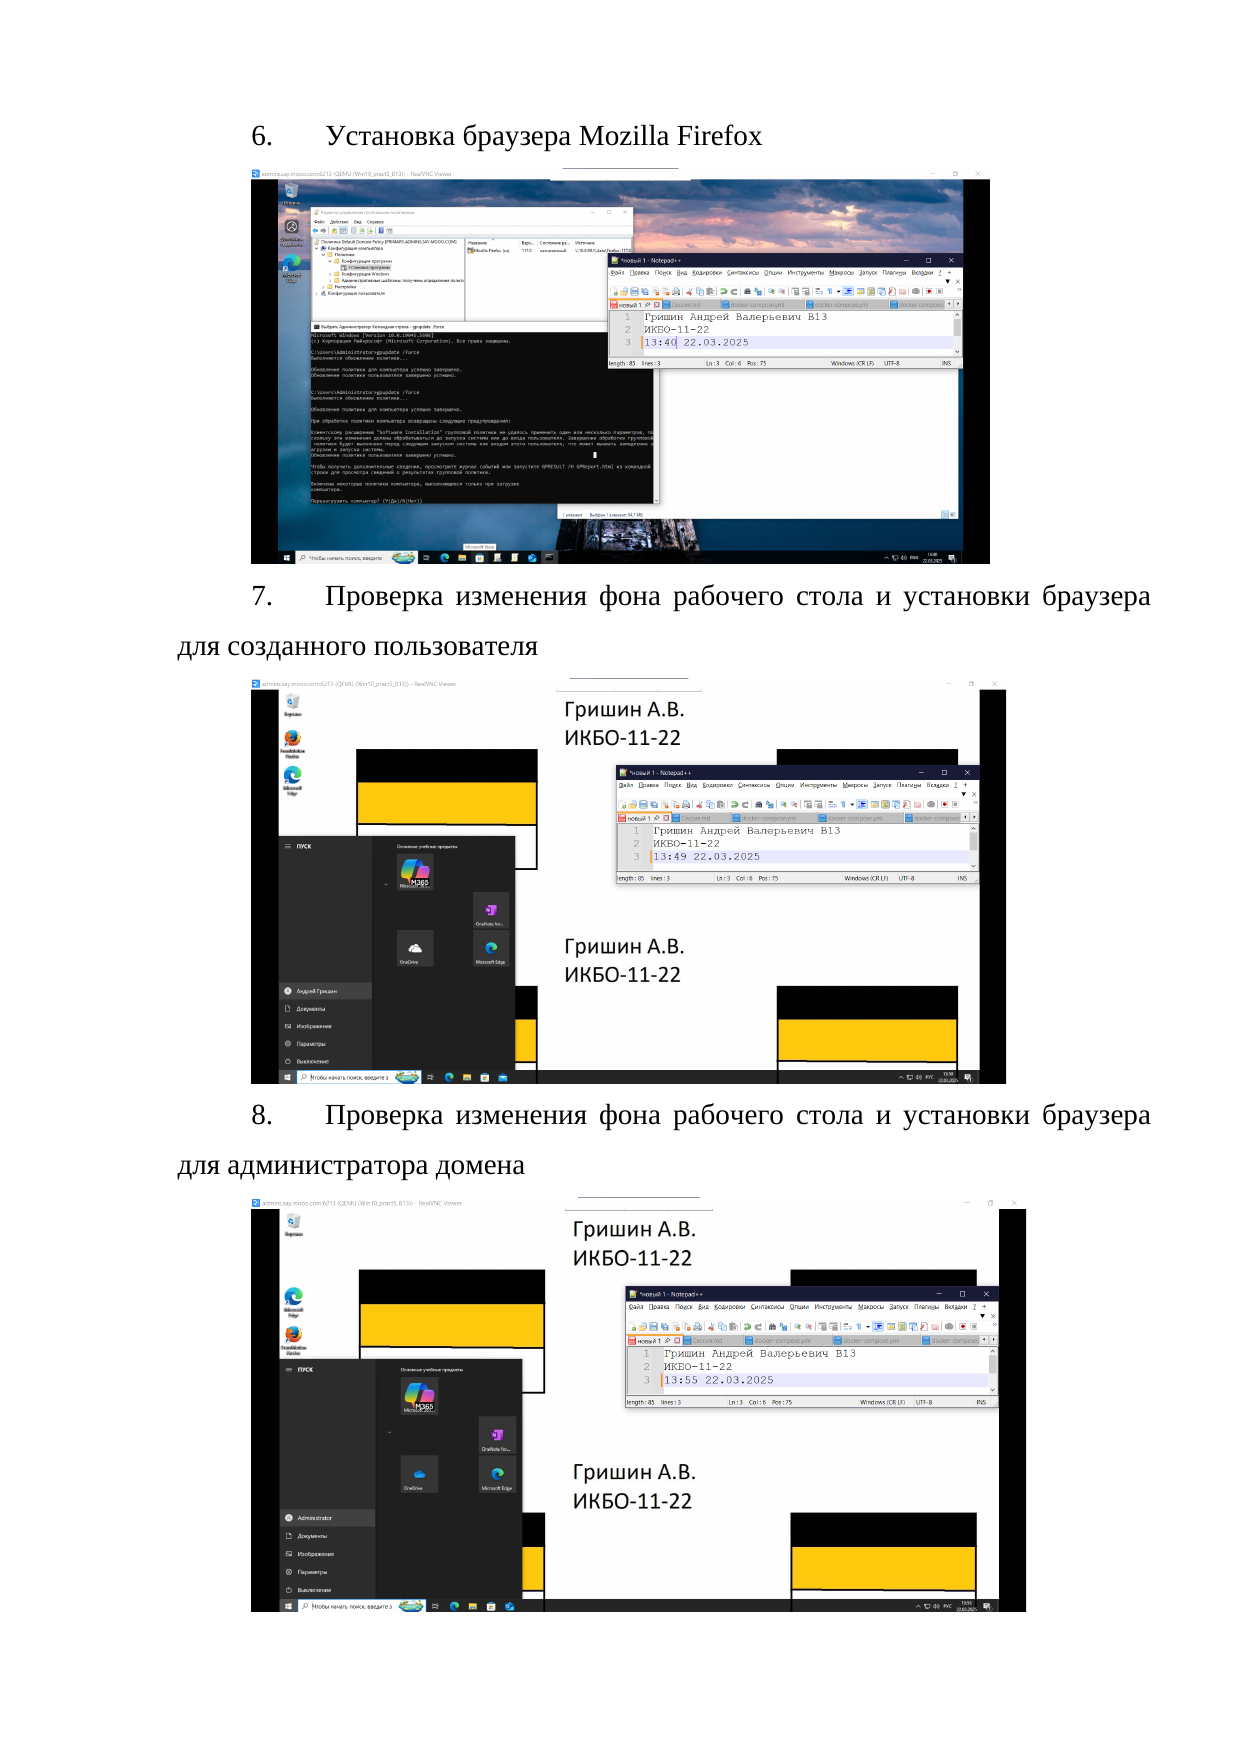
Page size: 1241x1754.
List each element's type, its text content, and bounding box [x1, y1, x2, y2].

list Проверка изменения фона рабочего стола и установки браузера для созданного пользователя [177, 578, 1152, 662]
list Проверка изменения фона рабочего стола и установки браузера для администратора домена [177, 1097, 1152, 1181]
picture [251, 678, 1007, 1084]
picture [251, 1197, 1027, 1612]
list Установка браузера Mozilla Firefox [177, 118, 1152, 152]
picture [251, 168, 990, 564]
